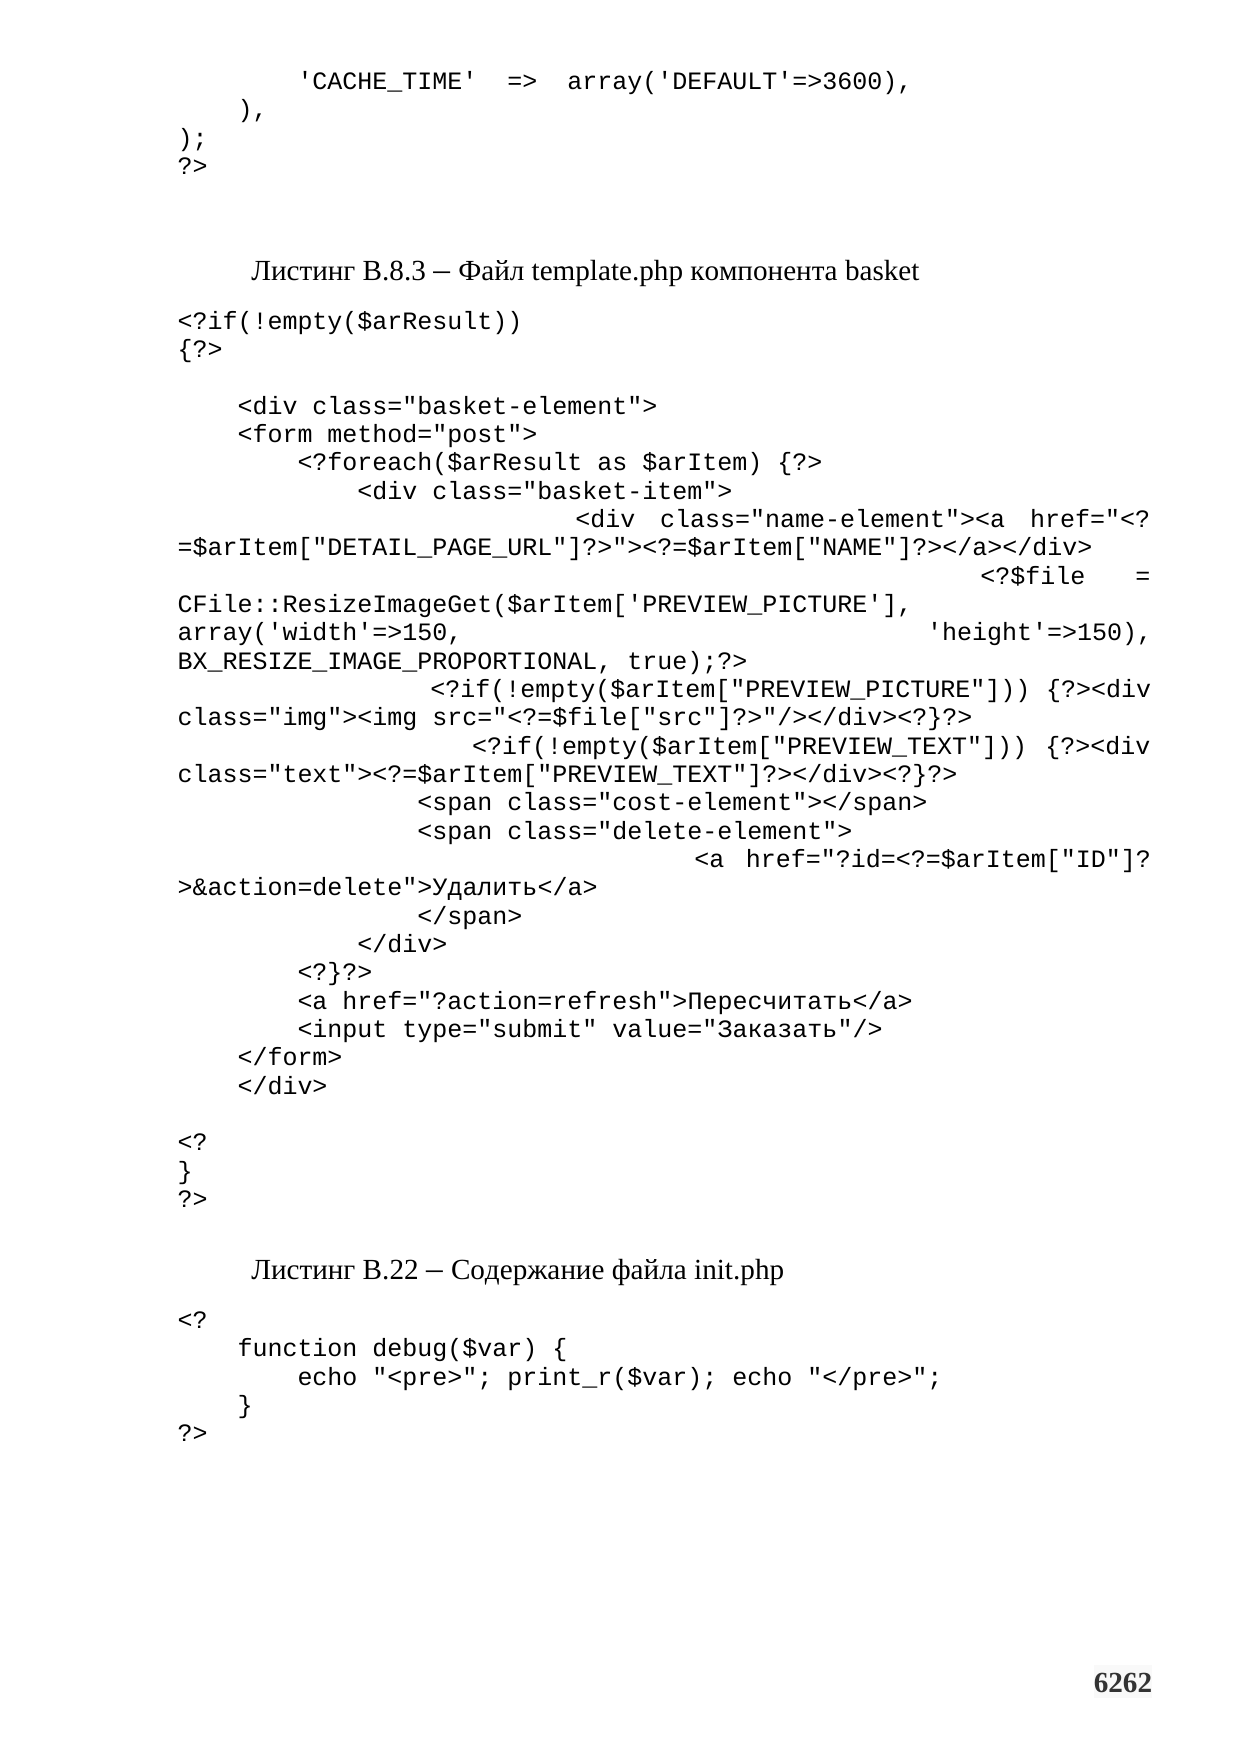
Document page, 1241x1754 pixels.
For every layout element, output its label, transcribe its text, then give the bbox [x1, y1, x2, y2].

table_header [166, 69, 1163, 182]
table_header <?if(!empty($arResult)) {?> <div class="basket-element"> <form method="post"> <?foreach($arResult as $arItem) {?> <div class="basket-item"> <div class="name-element"><a href="<?=$arItem["DETAIL_PAGE_URL"]?>"><?=$arItem["NAME"]?></a></div> <?$file = CFile::ResizeImageGet($arItem['PREVIEW_PICTURE'], array('width'=>150, 'height'=>150), BX_RESIZE_IMAGE_PROPORTIONAL, true);?> <?if(!empty($arItem["PREVIEW_PICTURE"])) {?><div class="img"><img src="<?=$file["src"]?>"/></div><?}?> <?if(!empty($arItem["PREVIEW_TEXT"])) {?><div class="text"><?=$arItem["PREVIEW_TEXT"]?></div><?}?> <span class="cost-element"></span> <span class="delete-element"> <a href="?id=<?=$arItem["ID"]?>&action=delete">Удалить</a> </span> </div> <?}?> <a href="?action=refresh">Пересчитать</a> <input type="submit" value="Заказать"/> </form> </div> <? } ?> [166, 308, 1163, 1215]
table_header <? function debug($var) { echo "<pre>"; print_r($var); echo "</pre>"; } ?> [166, 1308, 1163, 1449]
text Листинг В.8.3 – Файл template.php компонента basket [177, 249, 1152, 287]
